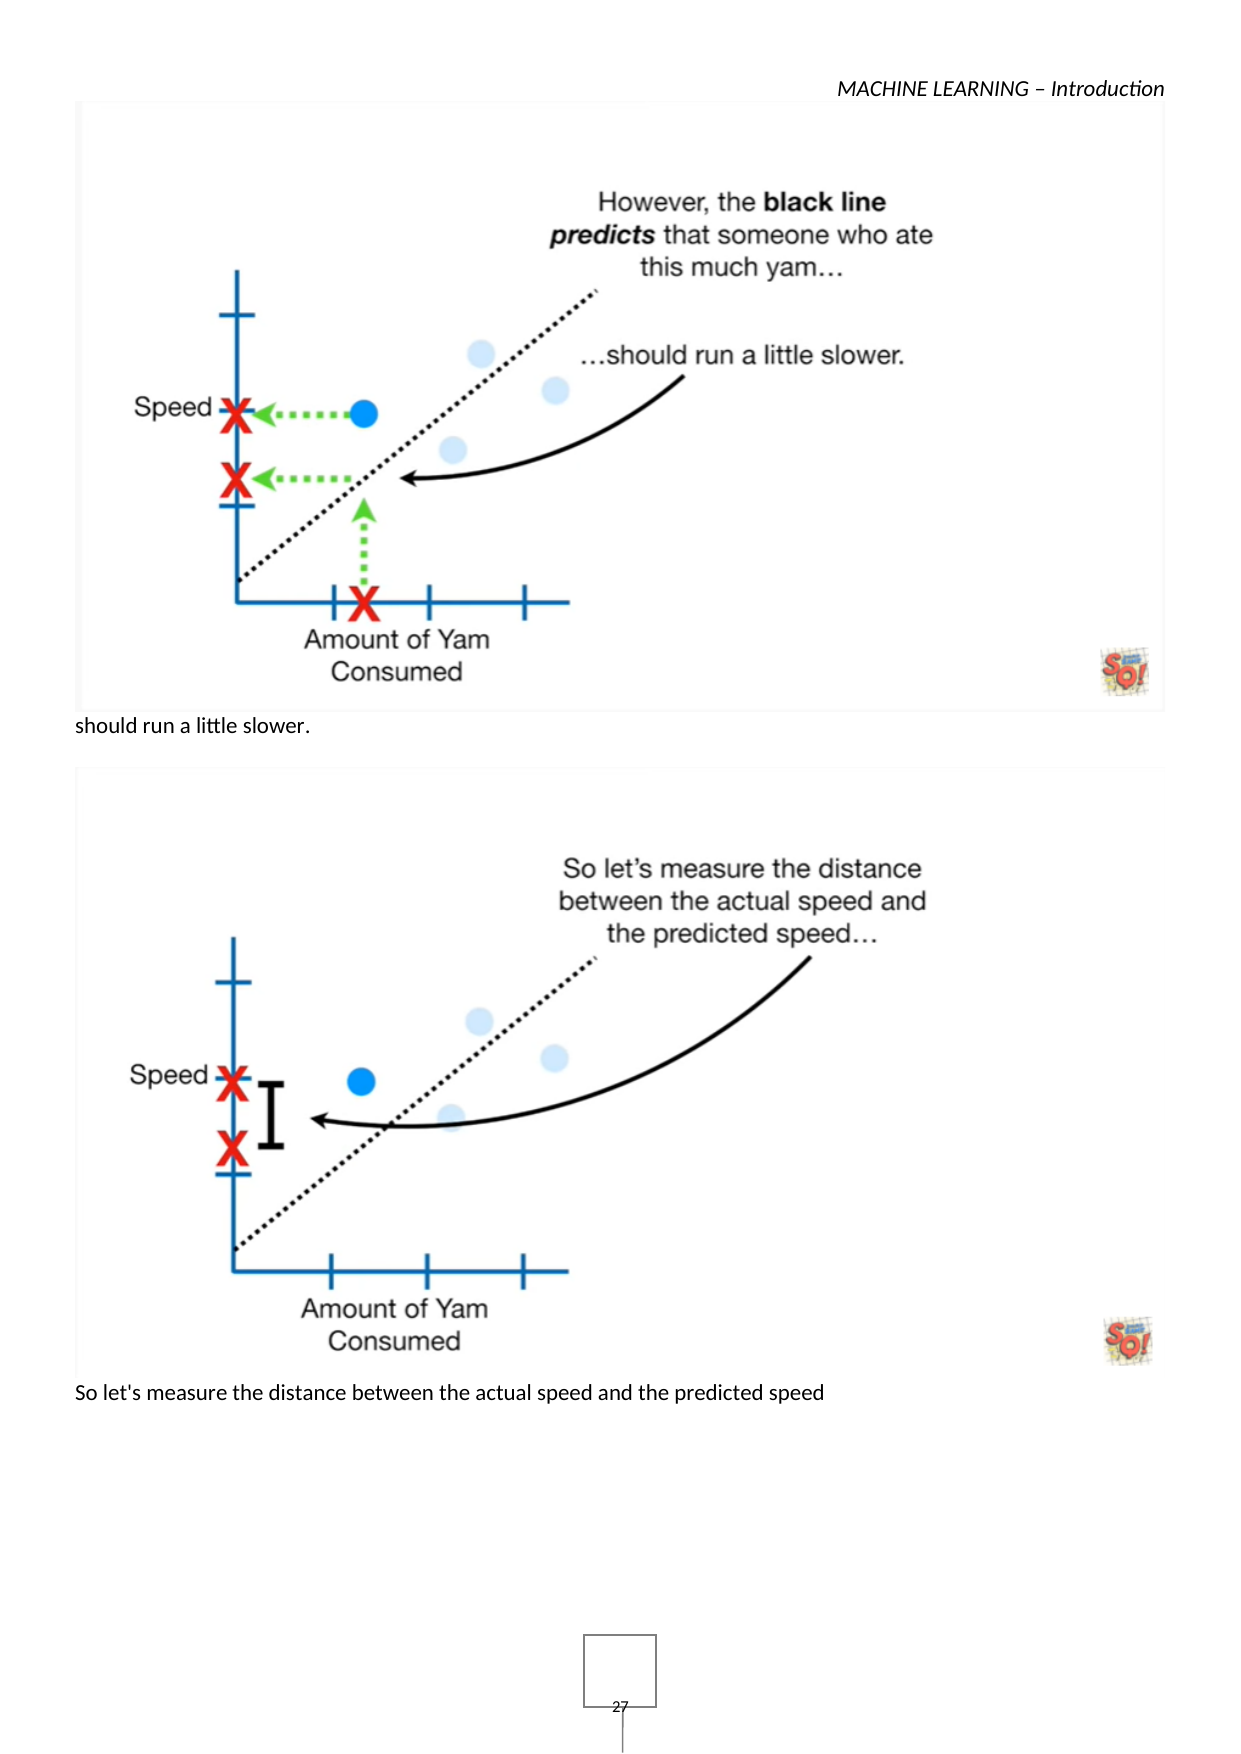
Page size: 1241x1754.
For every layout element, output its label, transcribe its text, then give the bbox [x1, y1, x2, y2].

text So let's measure the distance between the actual speed and the predicted speed [75, 1378, 1165, 1406]
picture [75, 767, 1166, 1378]
picture [75, 101, 1166, 712]
text should run a little slower. [75, 712, 1165, 739]
